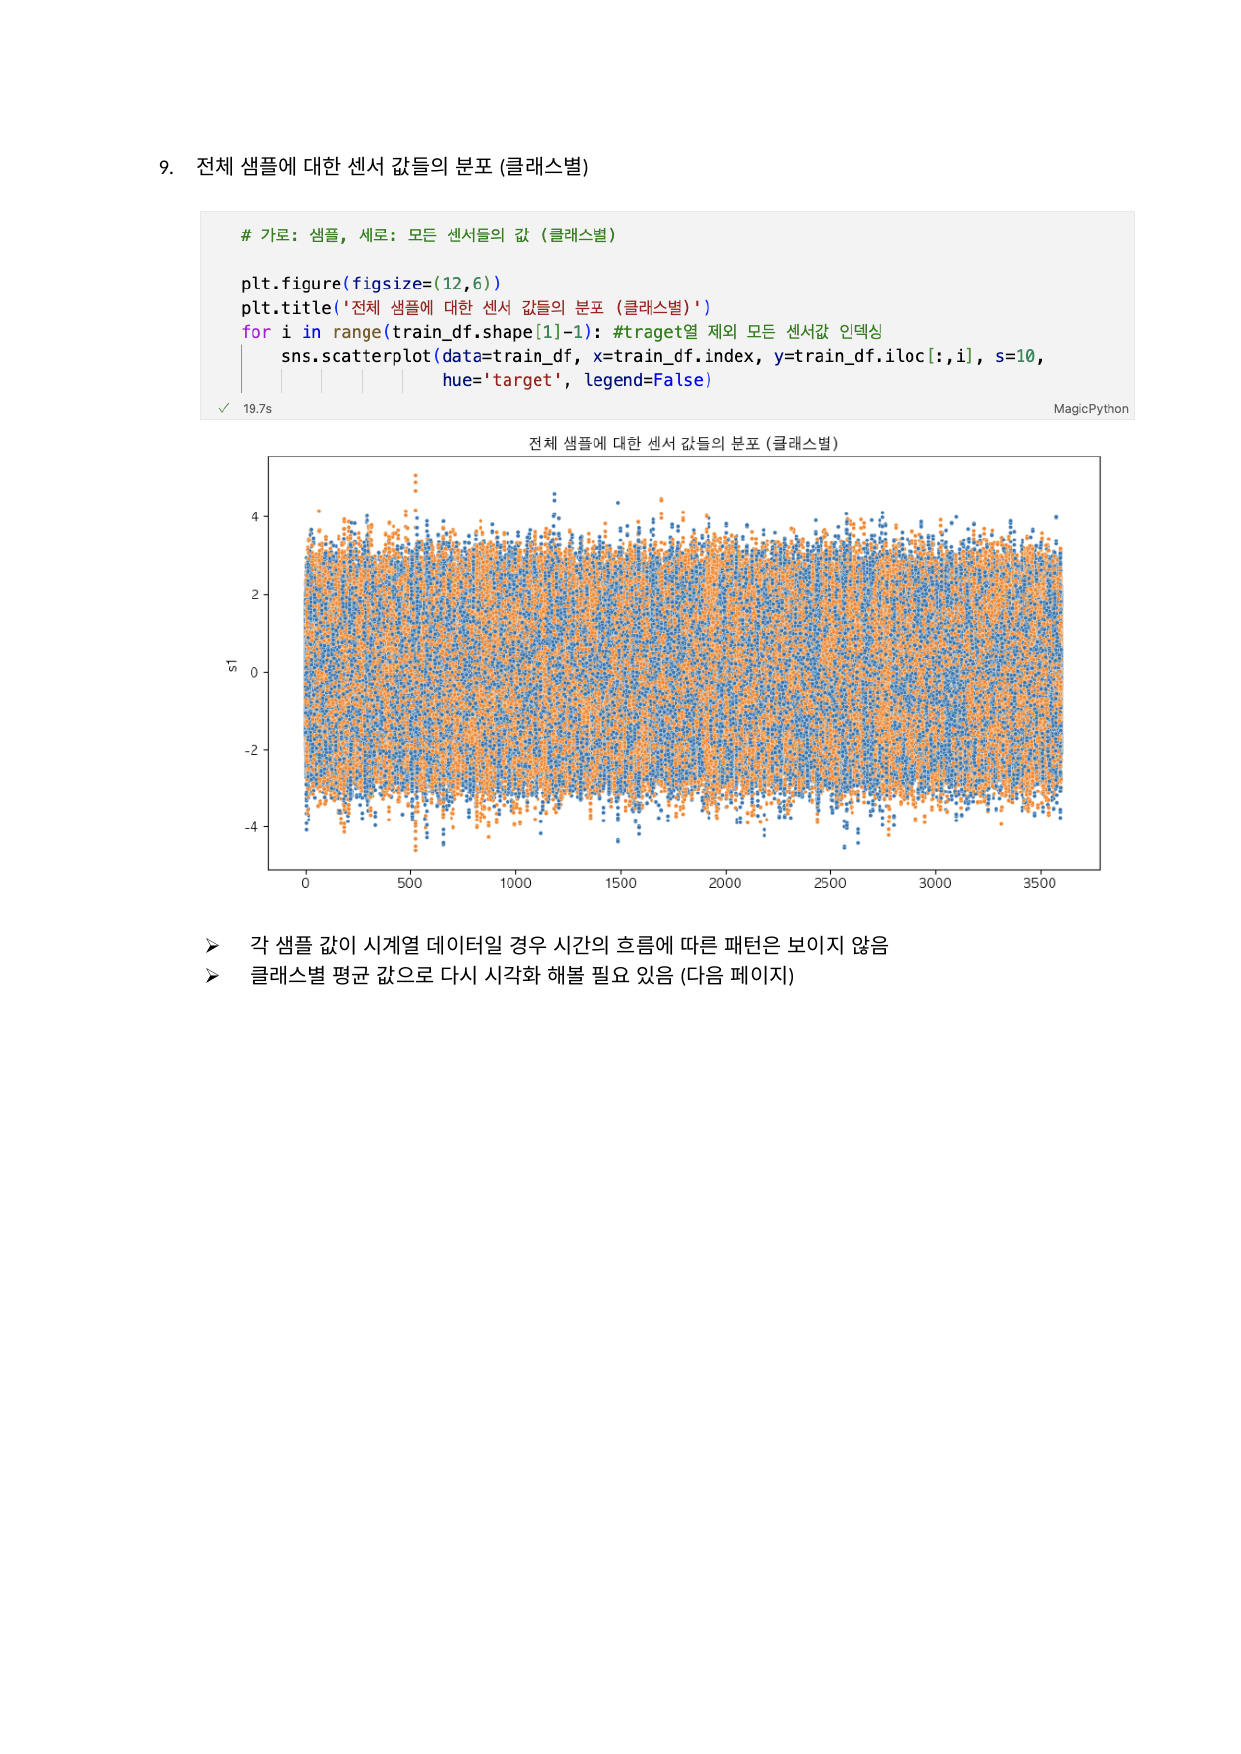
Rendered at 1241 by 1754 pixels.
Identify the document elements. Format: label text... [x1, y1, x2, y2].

picture [195, 205, 1137, 904]
list 전체 샘플에 대한 센서 값들의 분포 (클래스별) [158, 150, 1128, 180]
list 클래스별 평균 값으로 다시 시각화 해볼 필요 있음 (다음 페이지) [204, 959, 1128, 989]
list 각 샘플 값이 시계열 데이터일 경우 시간의 흐름에 따른 패턴은 보이지 않음 [204, 929, 1128, 959]
